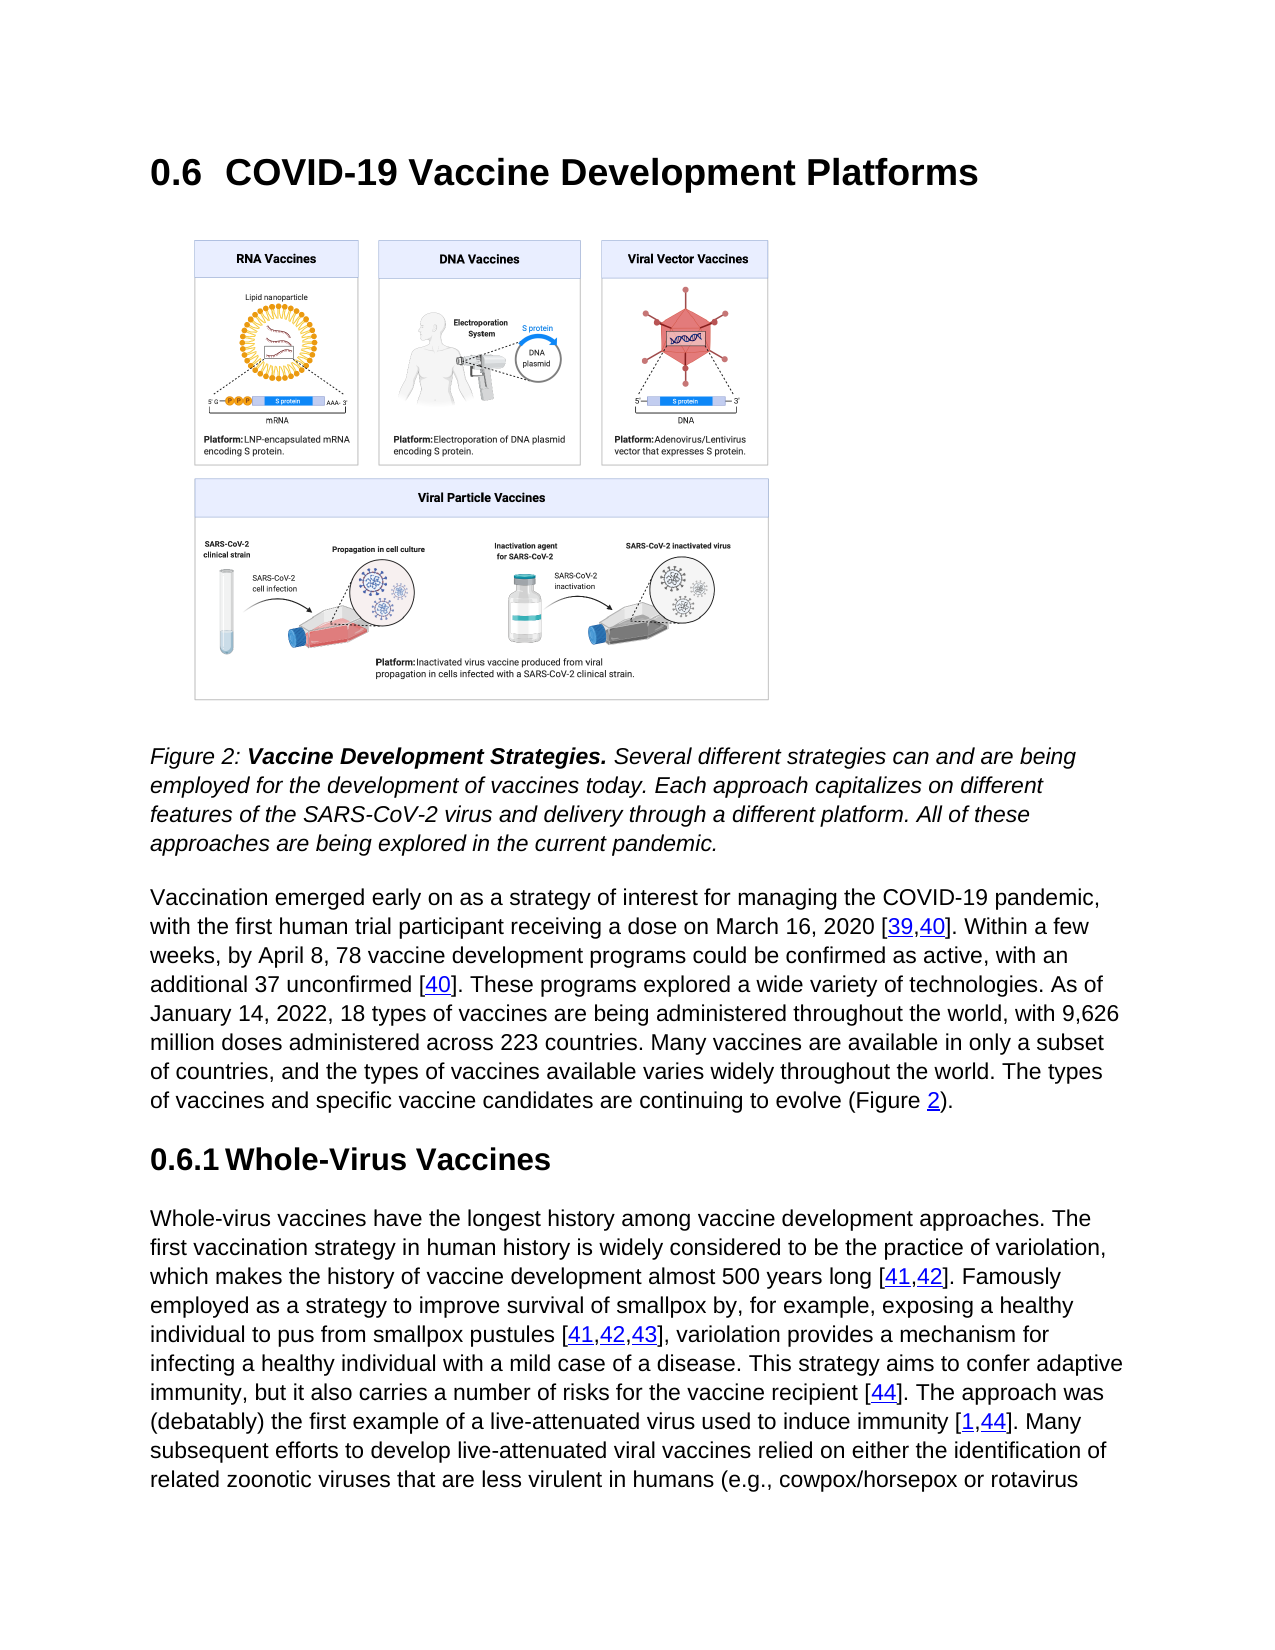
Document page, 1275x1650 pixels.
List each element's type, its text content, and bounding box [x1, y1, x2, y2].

text Figure 2: Vaccine Development Strategies. Several different strategies can and are being employed for the development of vaccines today. Each approach capitalizes on different features of the SARS-CoV-2 virus and delivery through a different platform. All of these approaches are being explored in the current pandemic. [150, 743, 1125, 856]
picture [168, 222, 796, 716]
text Vaccination emerged early on as a strategy of interest for managing the COVID-19 pandemic, with the first human trial participant receiving a dose on March 16, 2020 [39,40]. Within a few weeks, by April 8, 78 vaccine development programs could be confirmed as active, with an additional 37 unconfirmed [40]. These programs explored a wide variety of technologies. As of January 14, 2022, 18 types of vaccines are being administered throughout the world, with 9,626 million doses administered across 223 countries. Many vaccines are available in only a subset of countries, and the types of vaccines available varies widely throughout the world. The types of vaccines and specific vaccine candidates are continuing to evolve (Figure 2). [150, 884, 1125, 1113]
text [150, 1205, 1125, 1492]
subtitle 0.6.1 Whole-Virus Vaccines [150, 1141, 1125, 1177]
subtitle 0.6 COVID-19 Vaccine Development Platforms [150, 150, 1125, 193]
